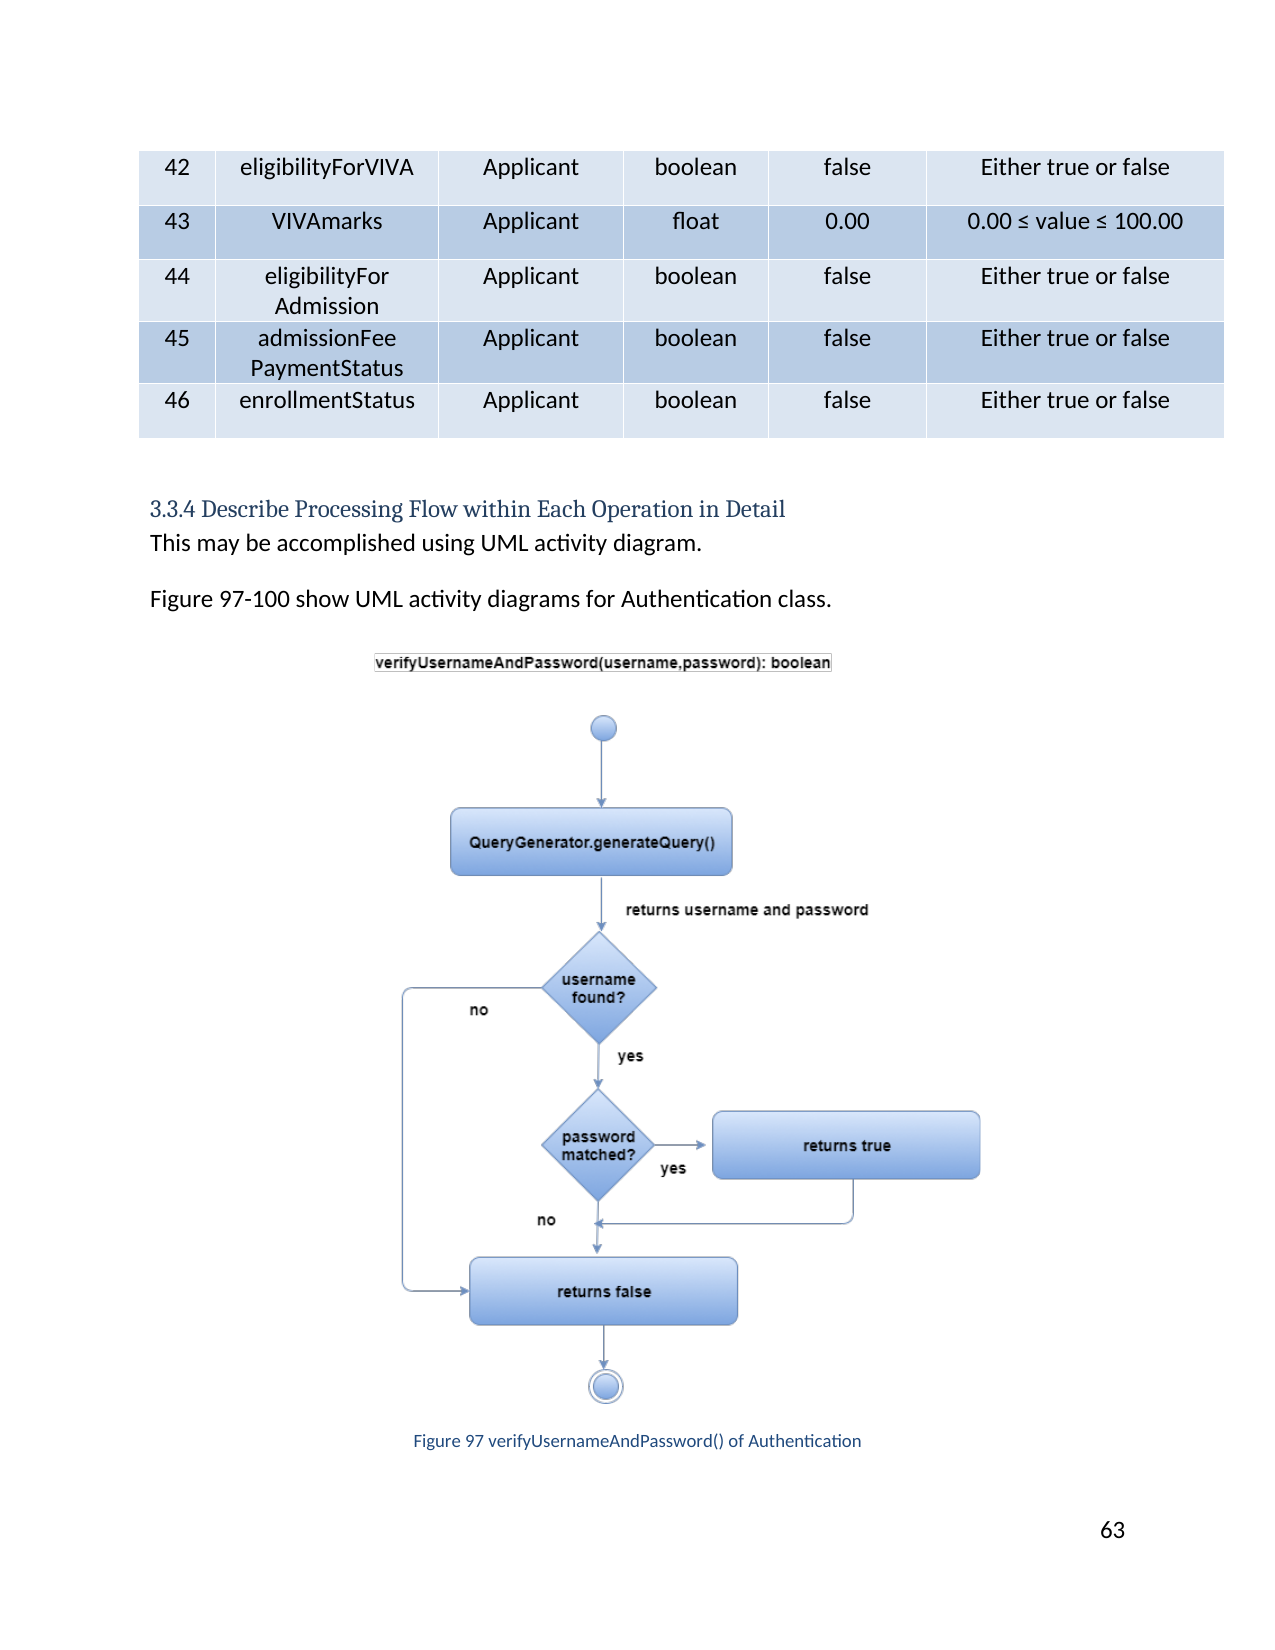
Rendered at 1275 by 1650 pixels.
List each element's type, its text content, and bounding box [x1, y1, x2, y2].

table_cell Applicant [439, 206, 623, 259]
table_cell boolean [624, 384, 768, 438]
table_cell 0.00 [769, 206, 926, 259]
picture [294, 639, 981, 1404]
table_cell Either true or false [927, 322, 1224, 383]
table_cell false [769, 260, 926, 321]
text Figure 97-100 show UML activity diagrams for Authentication class. [150, 583, 1125, 614]
table_cell 44 [139, 260, 215, 321]
table_cell float [624, 206, 768, 259]
table_cell eligibilityFor Admission [216, 260, 438, 321]
table_cell Applicant [439, 260, 623, 321]
table_cell Either true or false [927, 384, 1224, 438]
table_cell false [769, 384, 926, 438]
text This may be accomplished using UML activity diagram. [150, 527, 1125, 558]
table_cell VIVAmarks [216, 206, 438, 259]
table_cell Applicant [439, 322, 623, 383]
table_cell admissionFee PaymentStatus [216, 322, 438, 383]
table_cell Either true or false [927, 151, 1224, 204]
table_cell 43 [139, 206, 215, 259]
table_cell enrollmentStatus [216, 384, 438, 438]
table_cell boolean [624, 260, 768, 321]
text Figure 97 verifyUsernameAndPassword() of Authentication [150, 1429, 1125, 1452]
table_cell 46 [139, 384, 215, 438]
table_cell false [769, 151, 926, 204]
table_cell boolean [624, 322, 768, 383]
table_cell Applicant [439, 151, 623, 204]
table_cell Applicant [439, 384, 623, 438]
table_cell false [769, 322, 926, 383]
table_cell eligibilityForVIVA [216, 151, 438, 204]
table_cell 0.00 ≤ value ≤ 100.00 [927, 206, 1224, 259]
table_cell 42 [139, 151, 215, 204]
subtitle 3.3.4 Describe Processing Flow within Each Operation in Detail [150, 494, 1125, 523]
table_cell Either true or false [927, 260, 1224, 321]
table_cell 45 [139, 322, 215, 383]
table_cell boolean [624, 151, 768, 204]
